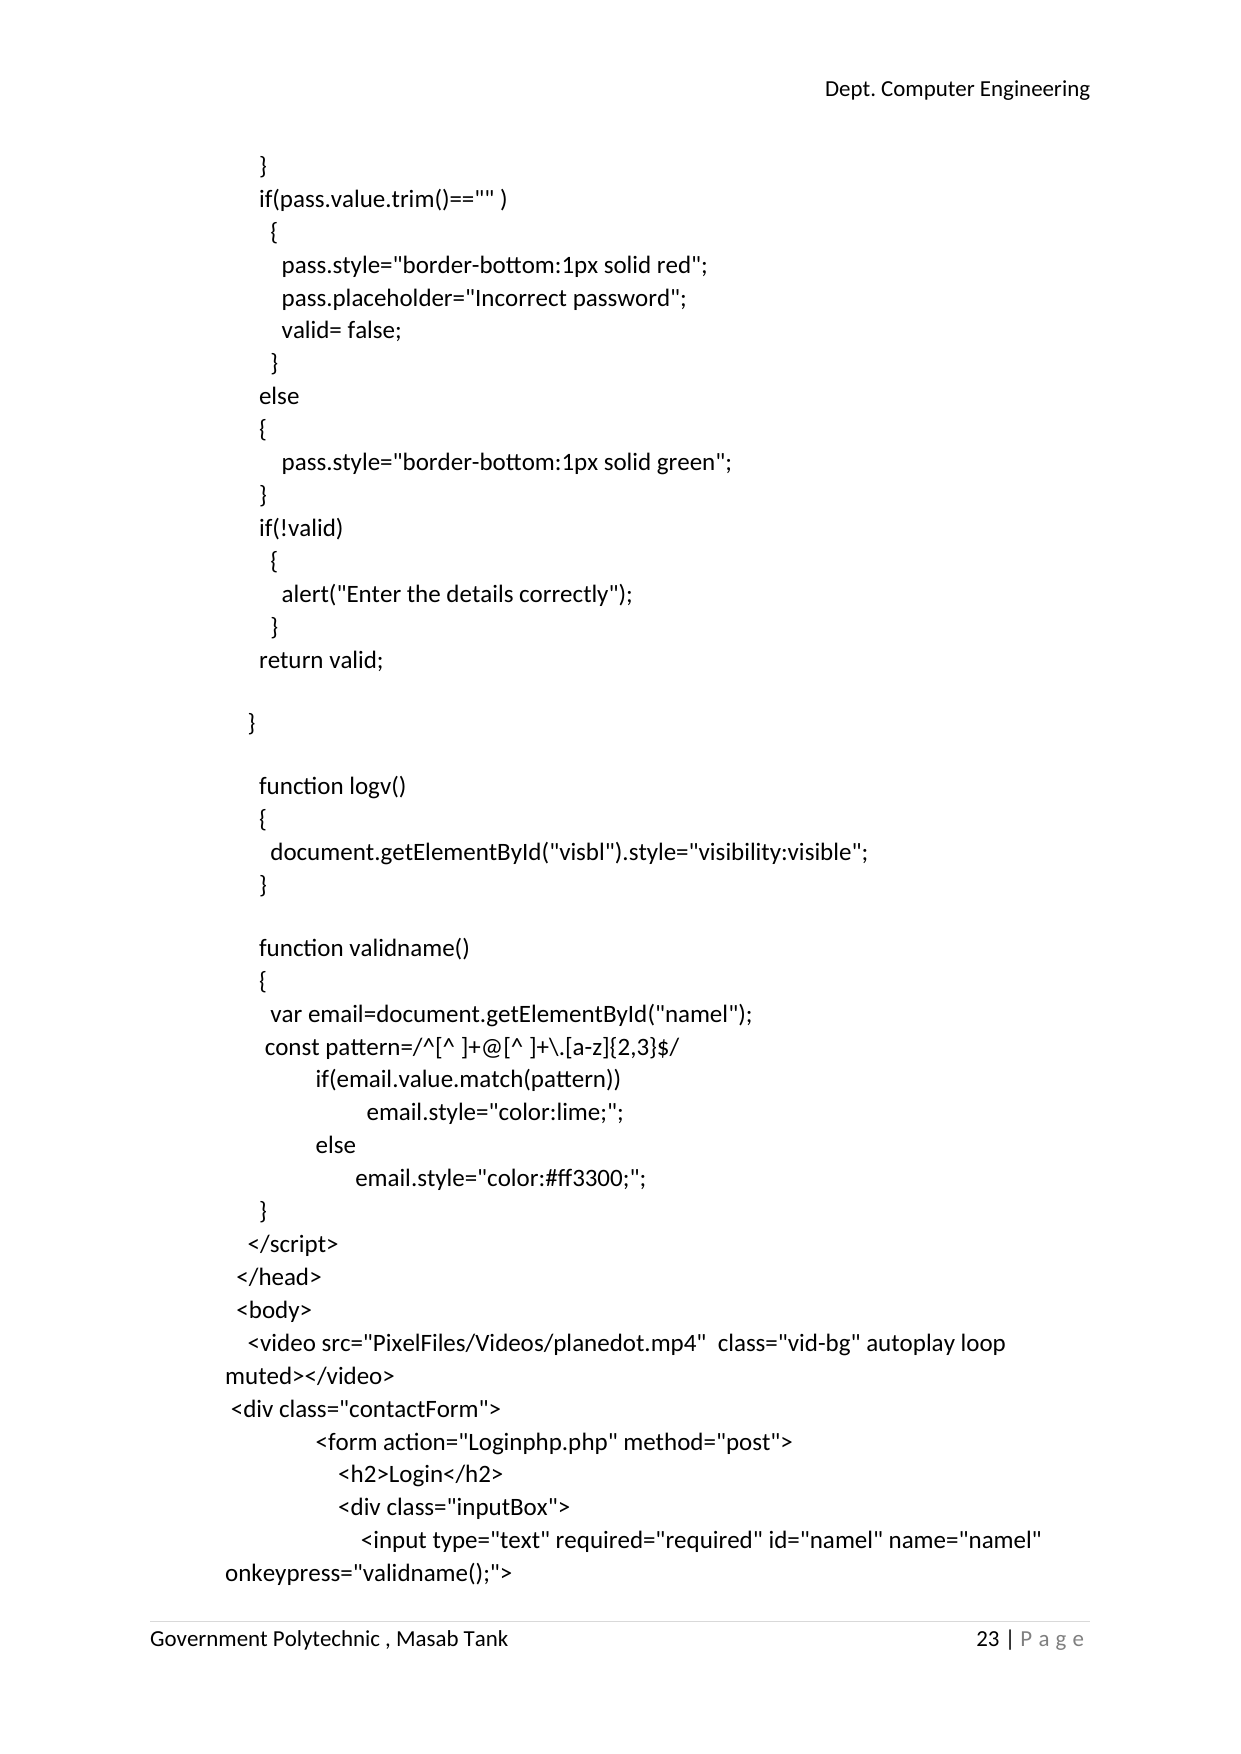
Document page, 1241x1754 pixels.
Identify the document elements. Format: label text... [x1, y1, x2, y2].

list if(email.value.match(pattern)) [225, 1063, 1090, 1094]
list <form action="Loginphp.php" method="post"> [225, 1426, 1090, 1456]
list email.style="color:lime;"; [225, 1096, 1090, 1127]
list if(!valid) [225, 512, 1090, 543]
list } [225, 479, 1090, 510]
list <div class="contactForm"> [225, 1393, 1090, 1423]
list pass.style="border-bottom:1px solid red"; [225, 249, 1090, 279]
list valid= false; [225, 314, 1090, 345]
list var email=document.getElementById("namel"); [225, 998, 1090, 1028]
list return valid; [225, 644, 1090, 674]
list <h2>Login</h2> [225, 1458, 1090, 1489]
list document.getElementById("visbl").style="visibility:visible"; [225, 836, 1090, 866]
list <video src="PixelFiles/Videos/planedot.mp4" class="vid-bg" autoplay loop muted></video> [225, 1327, 1090, 1390]
list } [225, 1195, 1090, 1226]
list } [225, 707, 1090, 737]
list const pattern=/^[^ ]+@[^ ]+\.[a-z]{2,3}$/ [225, 1031, 1090, 1061]
list else [225, 380, 1090, 411]
list alert("Enter the details correctly"); [225, 578, 1090, 608]
list } [225, 611, 1090, 641]
list } [225, 347, 1090, 378]
list function logv() [225, 770, 1090, 801]
list </script> [225, 1228, 1090, 1259]
list if(pass.value.trim()=="" ) [225, 183, 1090, 213]
list } [225, 869, 1090, 899]
list pass.placeholder="Incorrect password"; [225, 282, 1090, 312]
list function validname() [225, 932, 1090, 962]
list { [225, 413, 1090, 444]
list <input type="text" required="required" id="namel" name="namel" onkeypress="validname();"> [225, 1524, 1090, 1588]
list { [225, 965, 1090, 995]
list { [225, 803, 1090, 833]
list { [225, 545, 1090, 576]
list </head> [225, 1261, 1090, 1292]
list <div class="inputBox"> [225, 1491, 1090, 1522]
list else [225, 1129, 1090, 1160]
list { [225, 216, 1090, 246]
list pass.style="border-bottom:1px solid green"; [225, 446, 1090, 477]
list <body> [225, 1294, 1090, 1324]
list } [225, 150, 1090, 181]
list email.style="color:#ff3300;"; [225, 1162, 1090, 1193]
